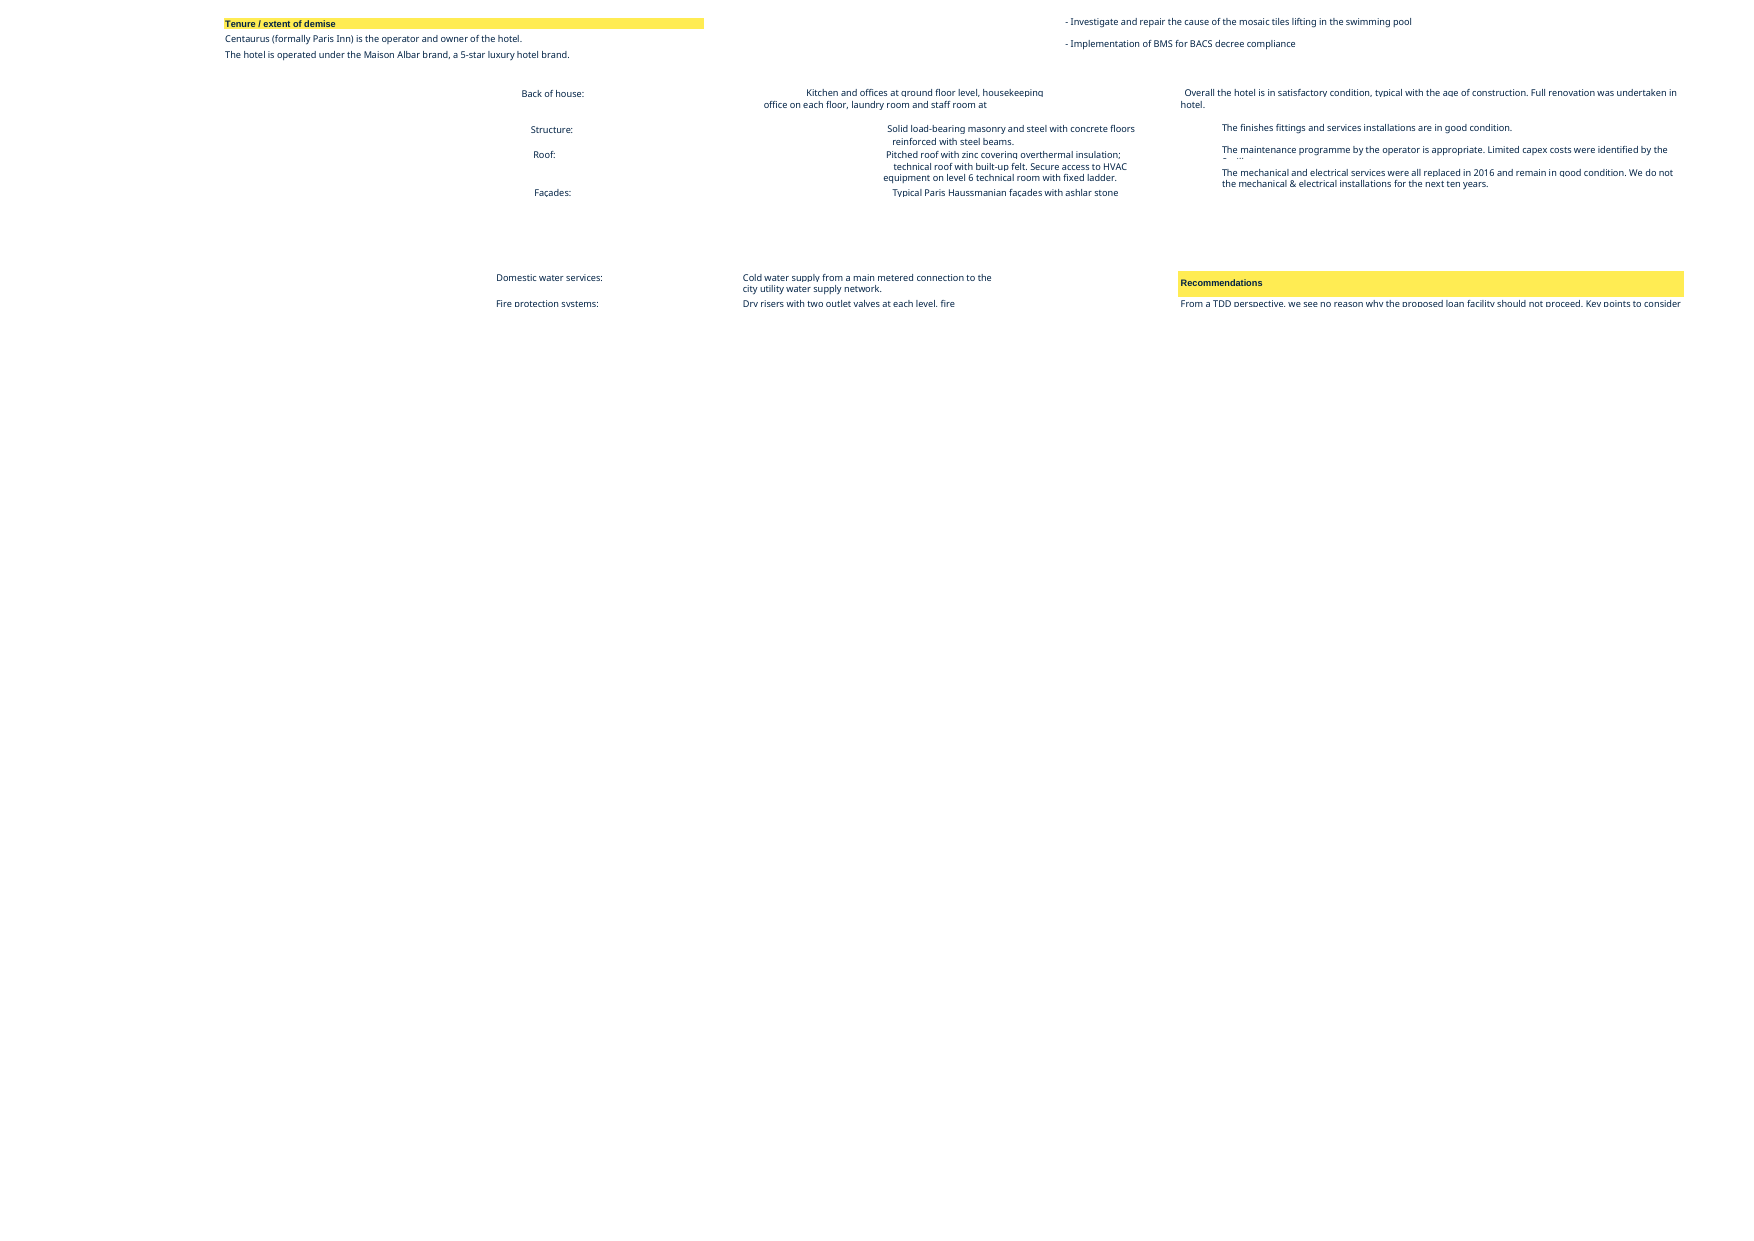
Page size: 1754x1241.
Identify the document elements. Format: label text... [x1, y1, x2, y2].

table_header Domestic water services: [166, 271, 672, 297]
table_header Back of house: [166, 86, 672, 109]
table_cell Roof: [166, 141, 672, 159]
table_cell city utility water supply network. [672, 282, 1178, 297]
table_header Recommendations [1178, 271, 1684, 297]
table_cell - Implementation of BMS for BACS decree compliance [983, 32, 1741, 84]
table_header [224, 15, 982, 32]
table_cell The maintenance programme by the operator is appropriate. Limited capex costs were identified by the Savills team. [1178, 133, 1684, 159]
table_cell office on each floor, laundry room and staff room at [672, 96, 1178, 109]
table_cell Typical Paris Haussmanian façades with ashlar stone [672, 184, 1178, 197]
table_cell reinforced with steel beams. [672, 133, 1178, 147]
table_cell Centaurus (formally Paris Inn) is the operator and owner of the hotel. The hotel is operated under the Maison Albar brand, a 5-star luxury hotel brand. [224, 32, 982, 84]
table_cell the mechanical & electrical installations for the next ten years. [1178, 177, 1684, 197]
table_header - Investigate and repair the cause of the mosaic tiles lifting in the swimming pool [983, 15, 1741, 32]
table_cell equipment on level 6 technical room with fixed ladder. [672, 171, 1178, 184]
table_header Structure: [166, 121, 672, 141]
table_cell hotel. [1178, 96, 1684, 109]
table_cell Façades: [166, 159, 672, 197]
